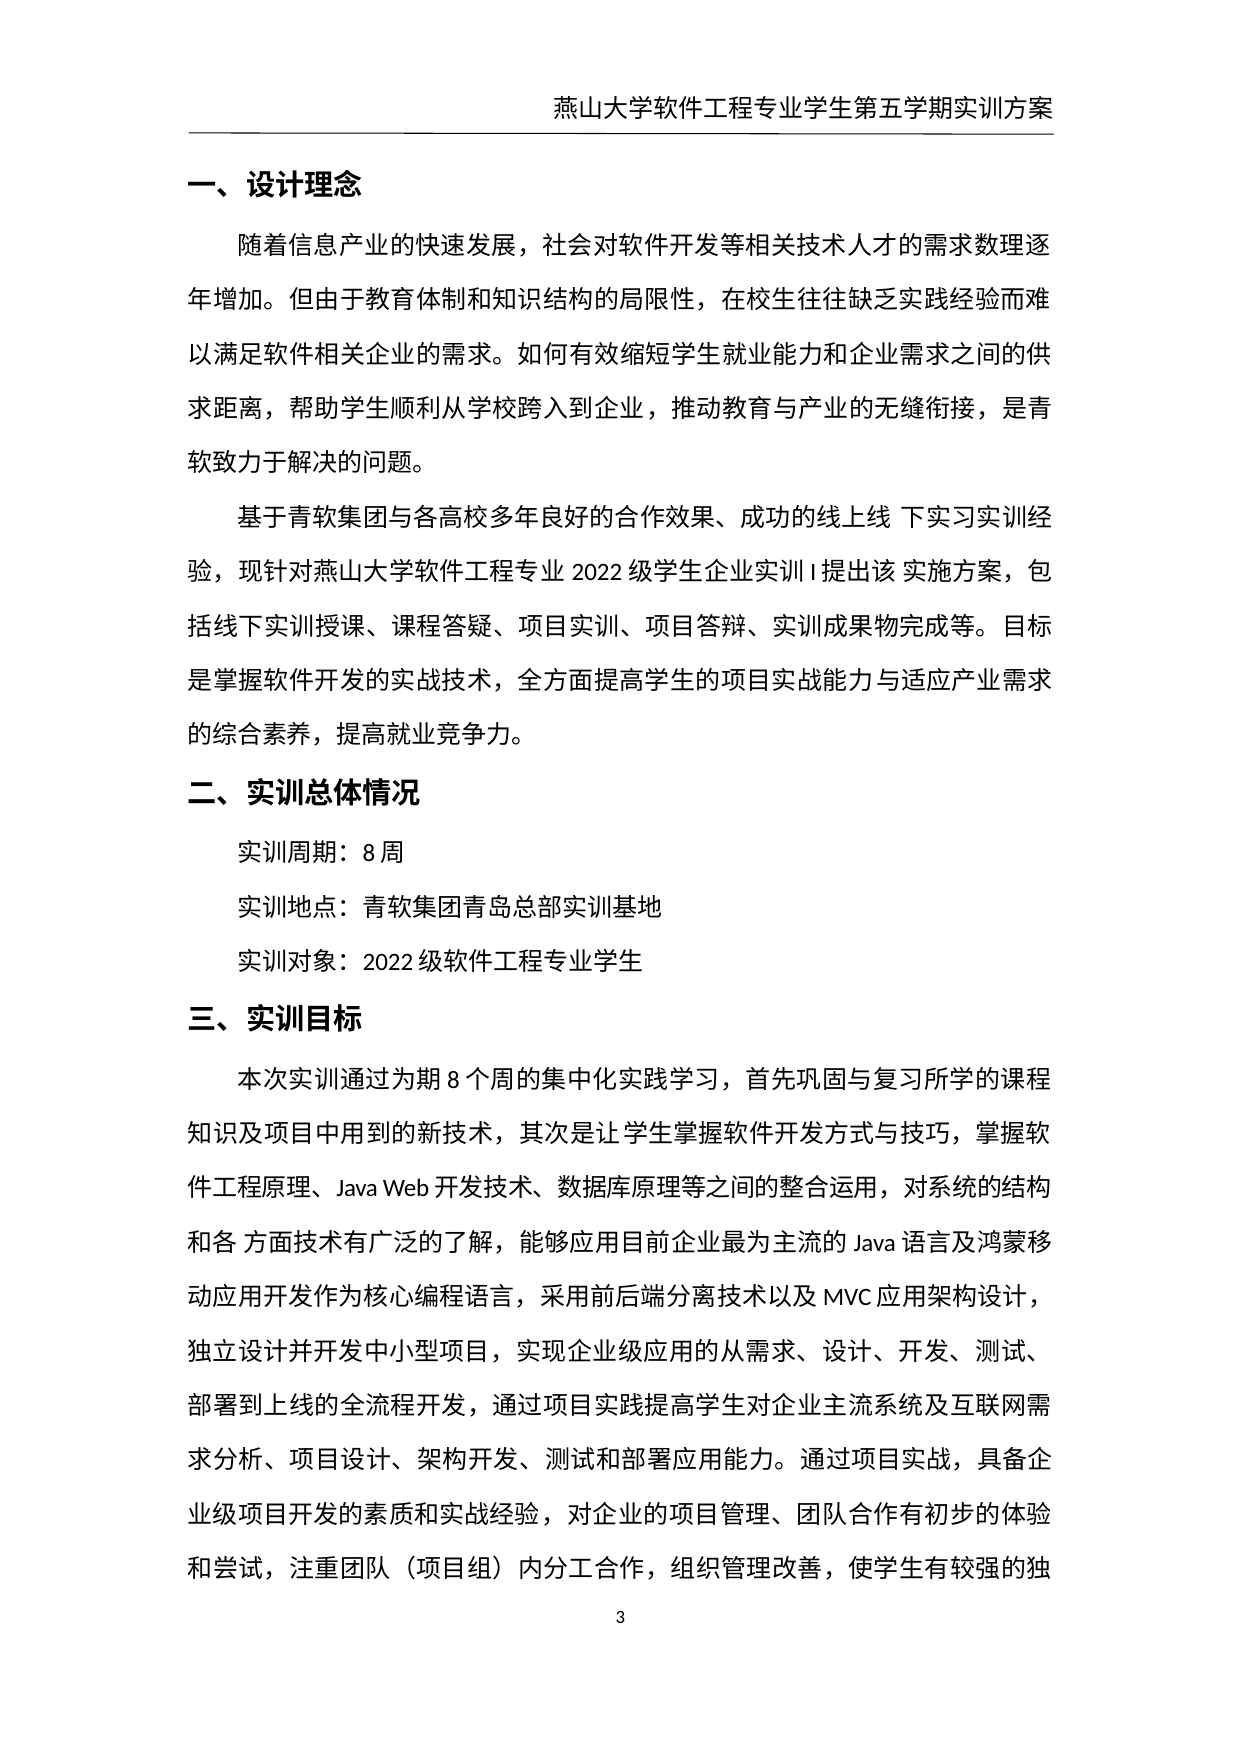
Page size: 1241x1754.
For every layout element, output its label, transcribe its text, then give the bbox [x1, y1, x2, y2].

subtitle 二、实训总体情况 [187, 769, 1053, 811]
text 实训周期：8周 [187, 833, 1053, 869]
text 基于青软集团与各高校多年良好的合作效果、成功的线上线 下实习实训经验，现针对燕山大学软件工程专业 2022 级学生企业实训I提出该 实施方案，包括线下实训授课、课程答疑、项目实训、项目答辩、实训成果物完成等。目标是掌握软件开发的实战技术，全方面提高学生的项目实战能力与适应产业需求的综合素养，提高就业竞争力。 [187, 497, 1053, 751]
text 实训对象：2022级软件工程专业学生 [187, 941, 1053, 978]
text 随着信息产业的快速发展，社会对软件开发等相关技术人才的需求数理逐年增加。但由于教育体制和知识结构的局限性，在校生往往缺乏实践经验而难以满足软件相关企业的需求。如何有效缩短学生就业能力和企业需求之间的供求距离，帮助学生顺利从学校跨入到企业，推动教育与产业的无缝衔接，是青软致力于解决的问题。 [187, 225, 1053, 479]
subtitle 一、设计理念 [187, 162, 1053, 204]
subtitle 三、实训目标 [187, 996, 1053, 1038]
text 实训地点：青软集团青岛总部实训基地 [187, 887, 1053, 923]
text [187, 1059, 1053, 1585]
